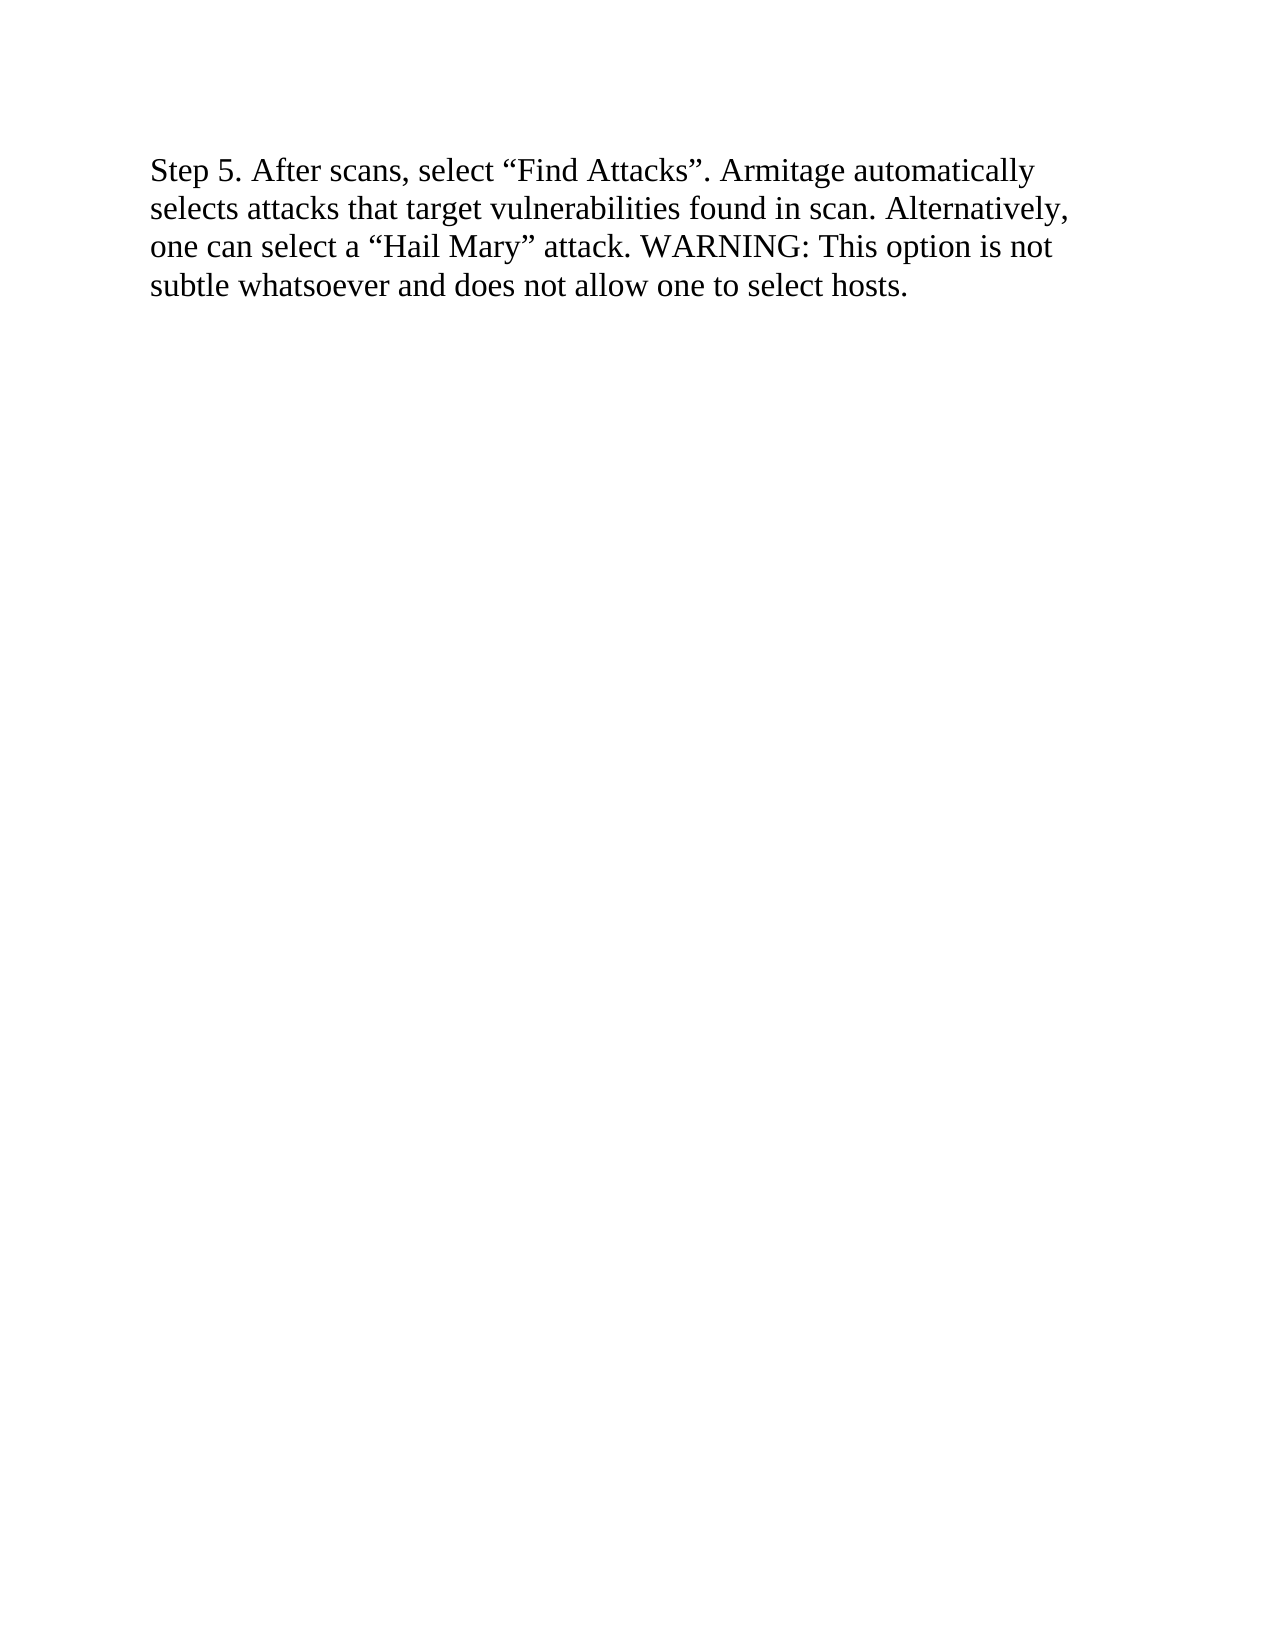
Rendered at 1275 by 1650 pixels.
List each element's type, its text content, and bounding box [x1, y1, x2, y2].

text Step 5. After scans, select “Find Attacks”. Armitage automatically selects attacks that target vulnerabilities found in scan. Alternatively, one can select a “Hail Mary” attack. WARNING: This option is not subtle whatsoever and does not allow one to select hosts. [150, 150, 1125, 303]
